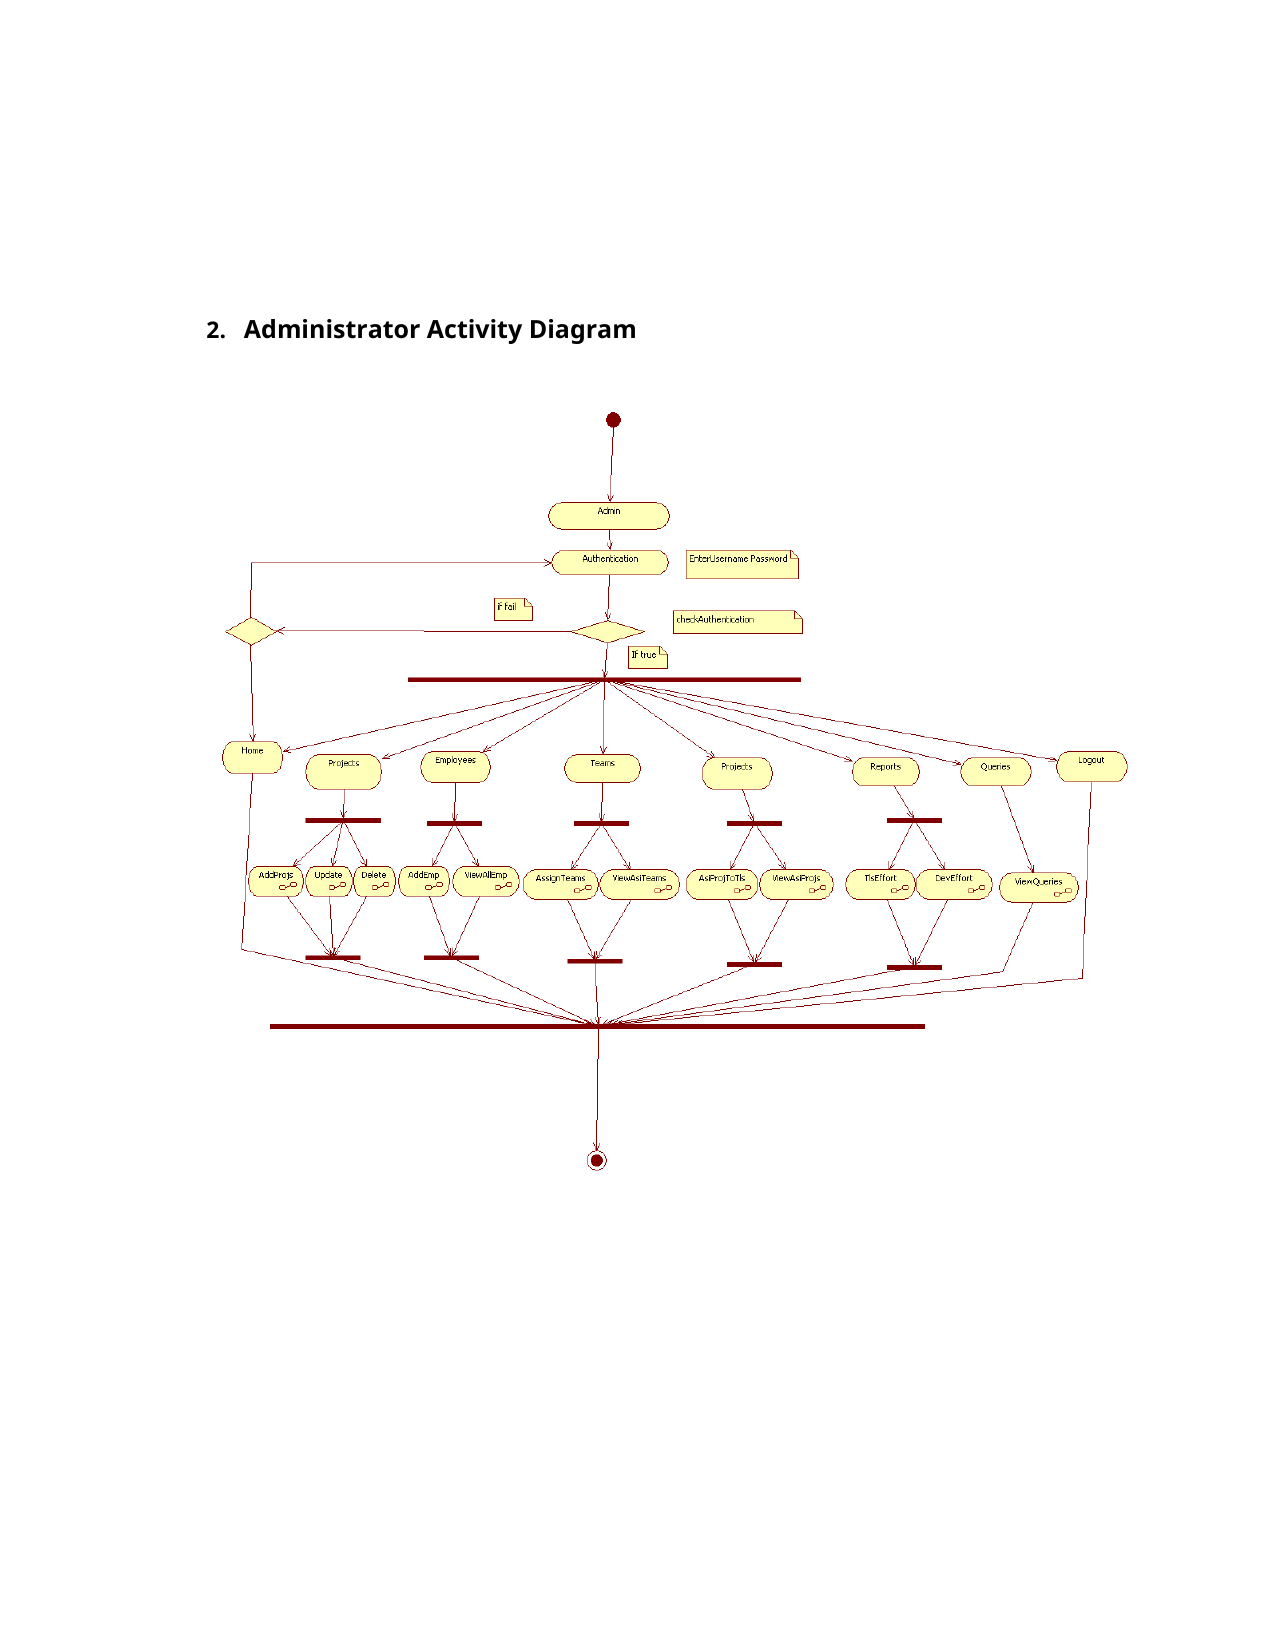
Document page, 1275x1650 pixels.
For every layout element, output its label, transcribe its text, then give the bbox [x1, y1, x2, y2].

subtitle Administrator Activity Diagram [206, 311, 1125, 345]
picture [206, 396, 1143, 1186]
